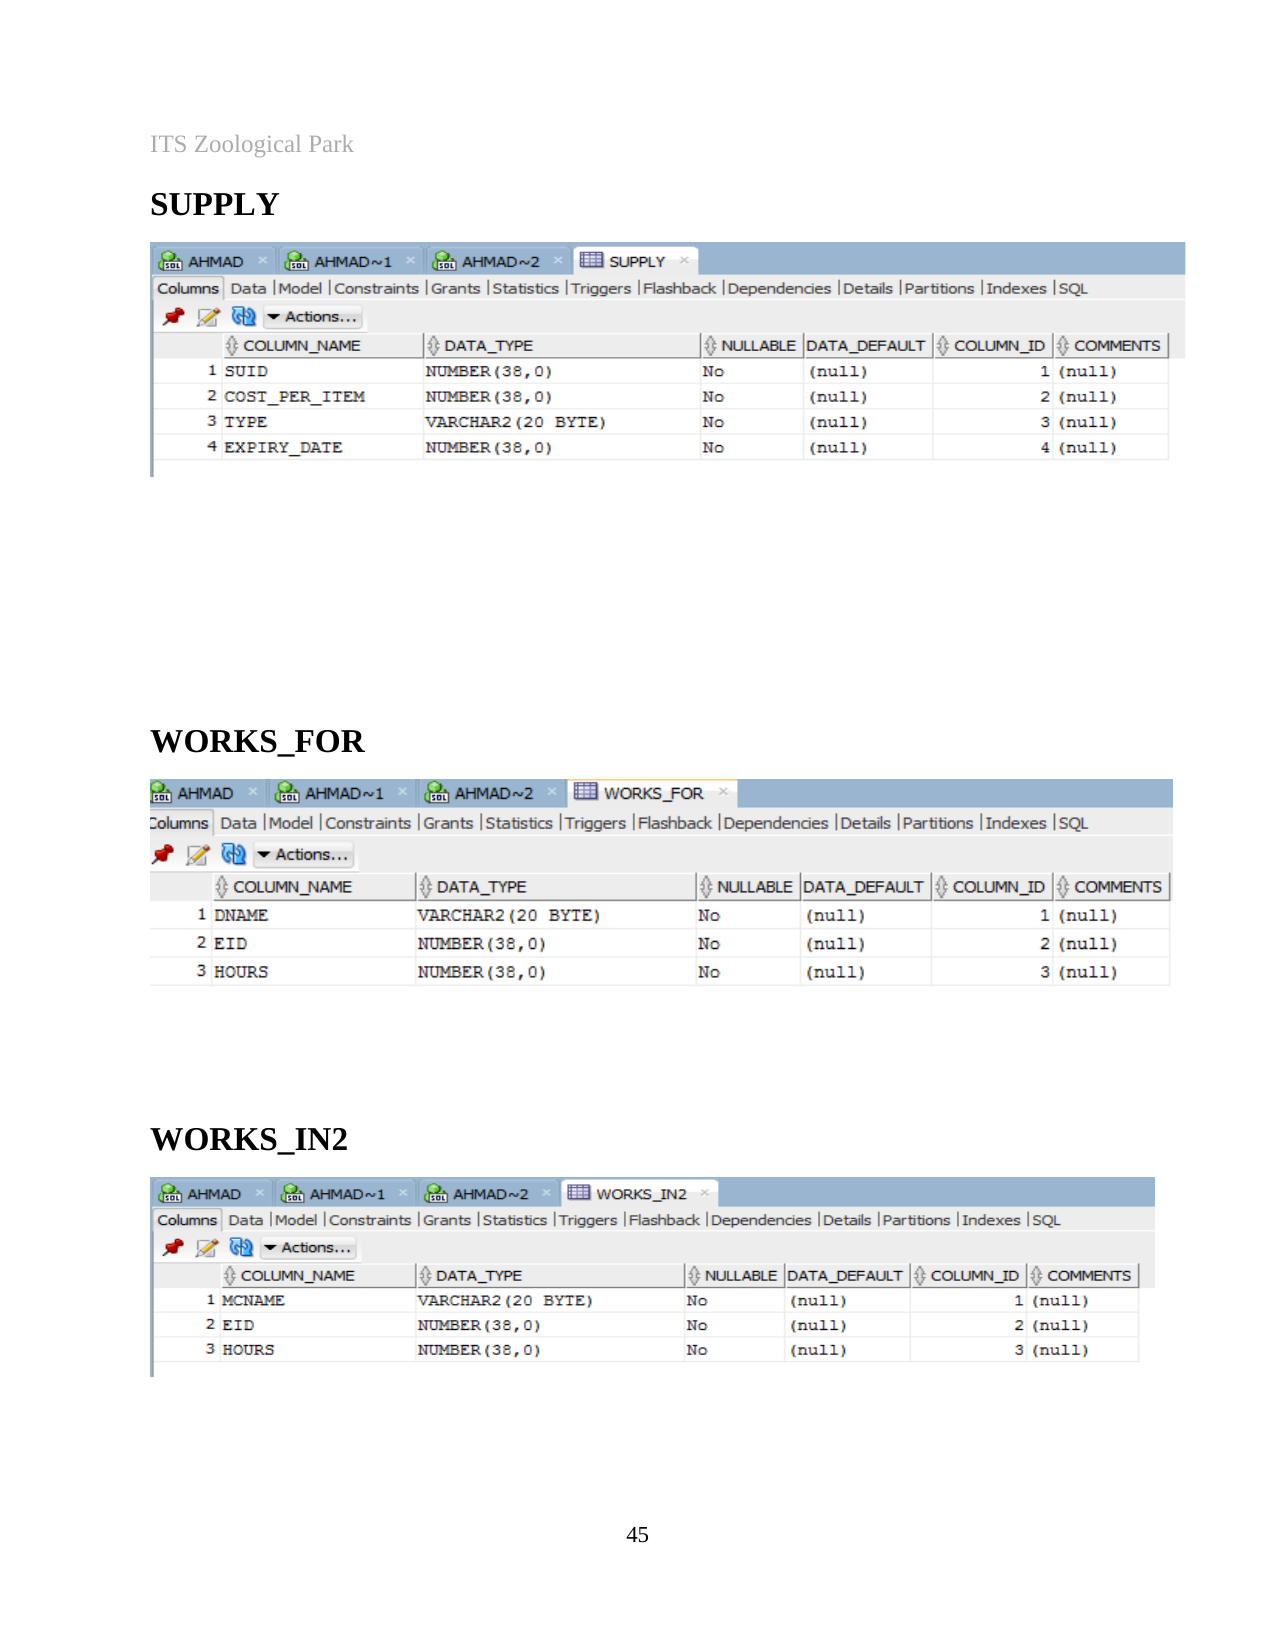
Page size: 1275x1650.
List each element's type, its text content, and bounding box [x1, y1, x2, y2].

text SUPPLY [150, 184, 1125, 222]
text WORKS_IN2 [150, 1120, 1125, 1158]
picture [150, 242, 1186, 477]
picture [150, 779, 1173, 1011]
picture [150, 1177, 1155, 1377]
text WORKS_FOR [150, 721, 1125, 760]
